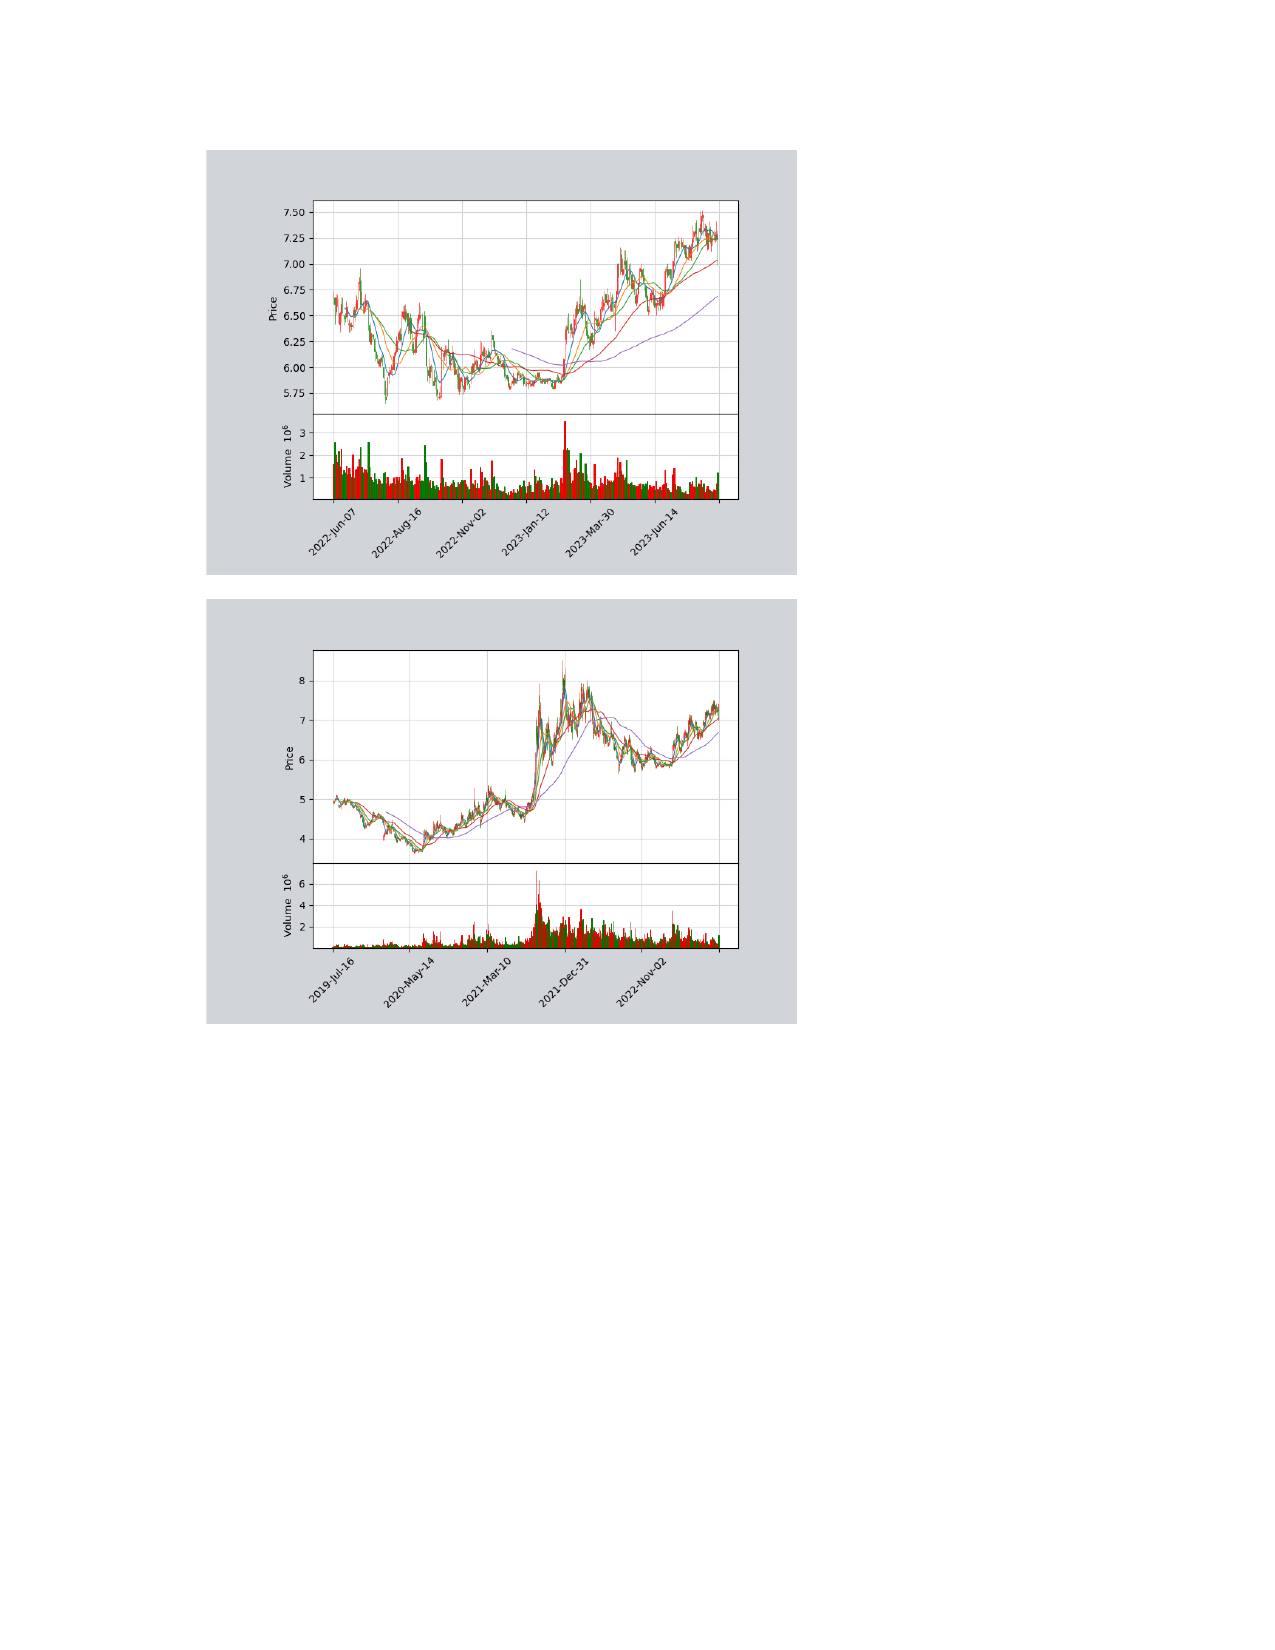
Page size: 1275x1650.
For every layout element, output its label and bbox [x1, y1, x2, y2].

picture [206, 599, 797, 1024]
picture [206, 150, 797, 575]
